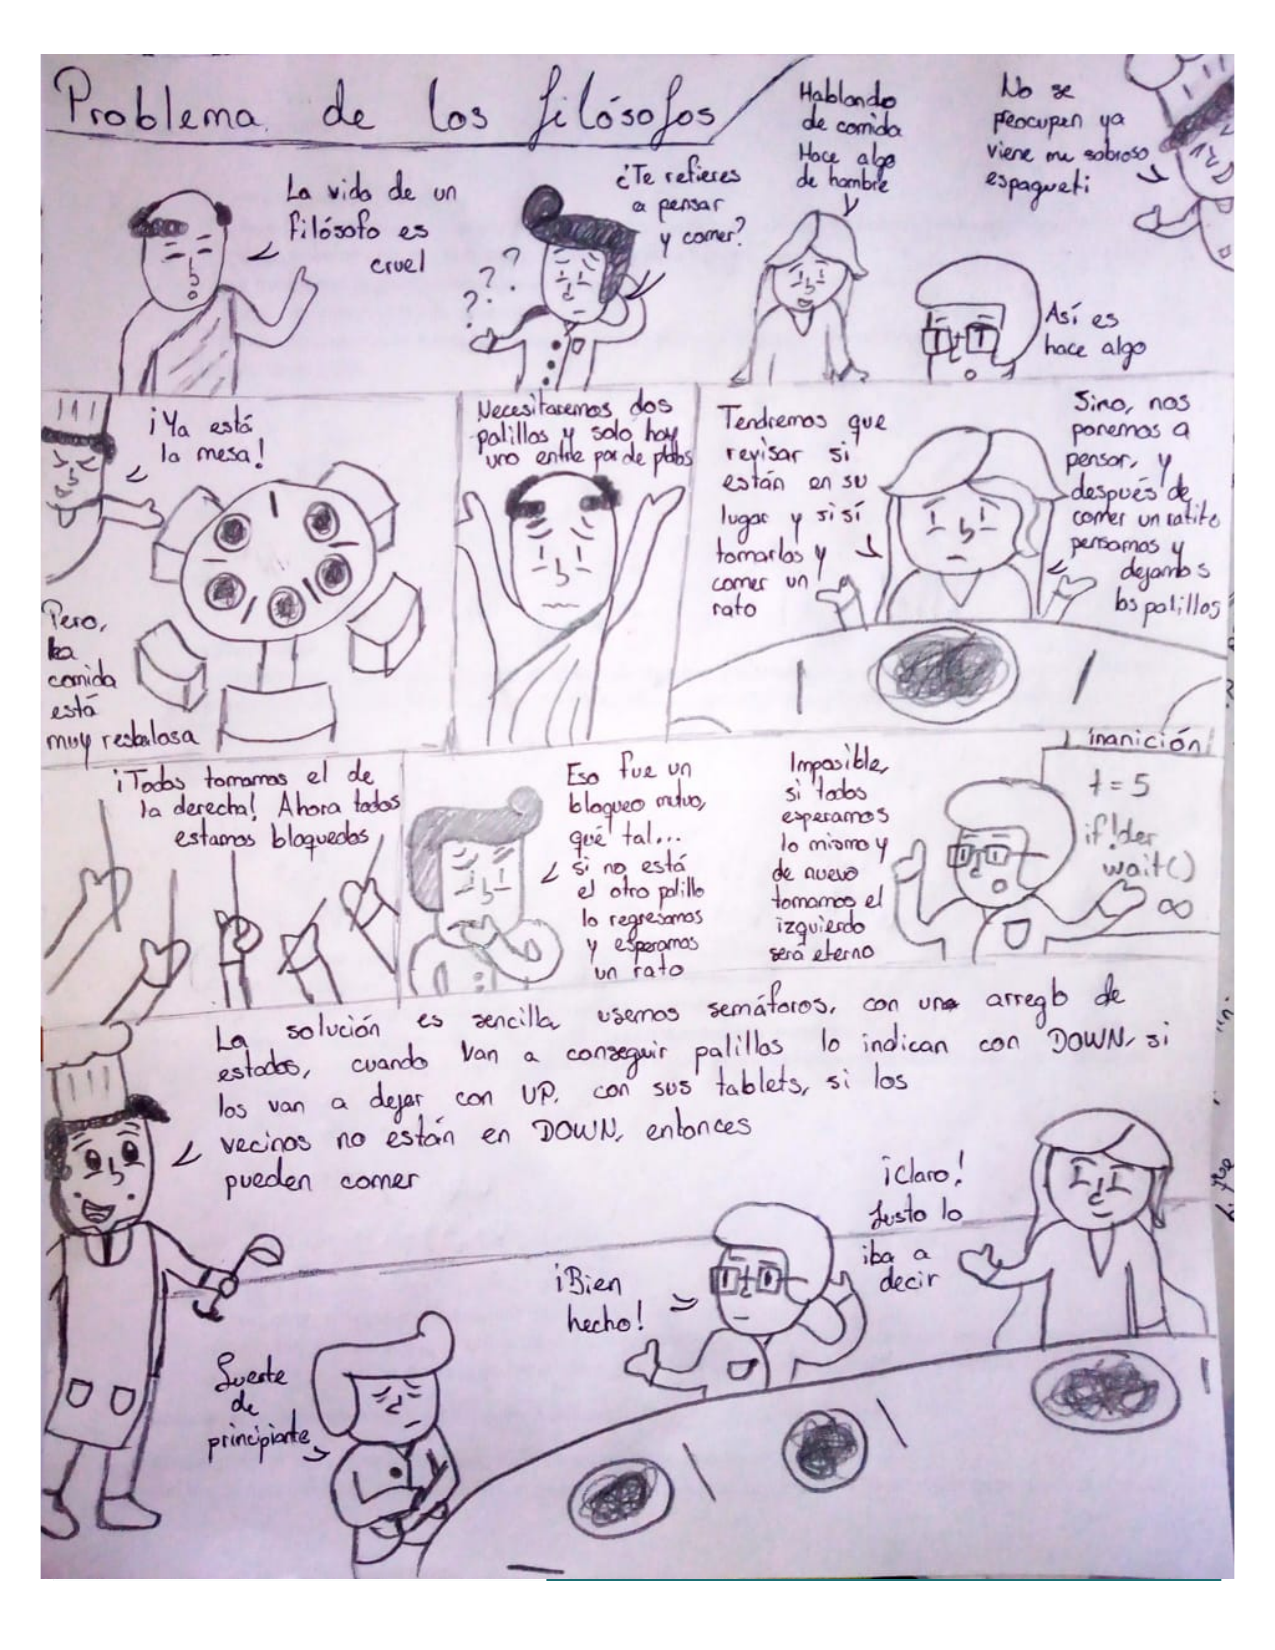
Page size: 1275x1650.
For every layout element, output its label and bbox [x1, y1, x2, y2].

picture [40, 54, 1235, 1581]
